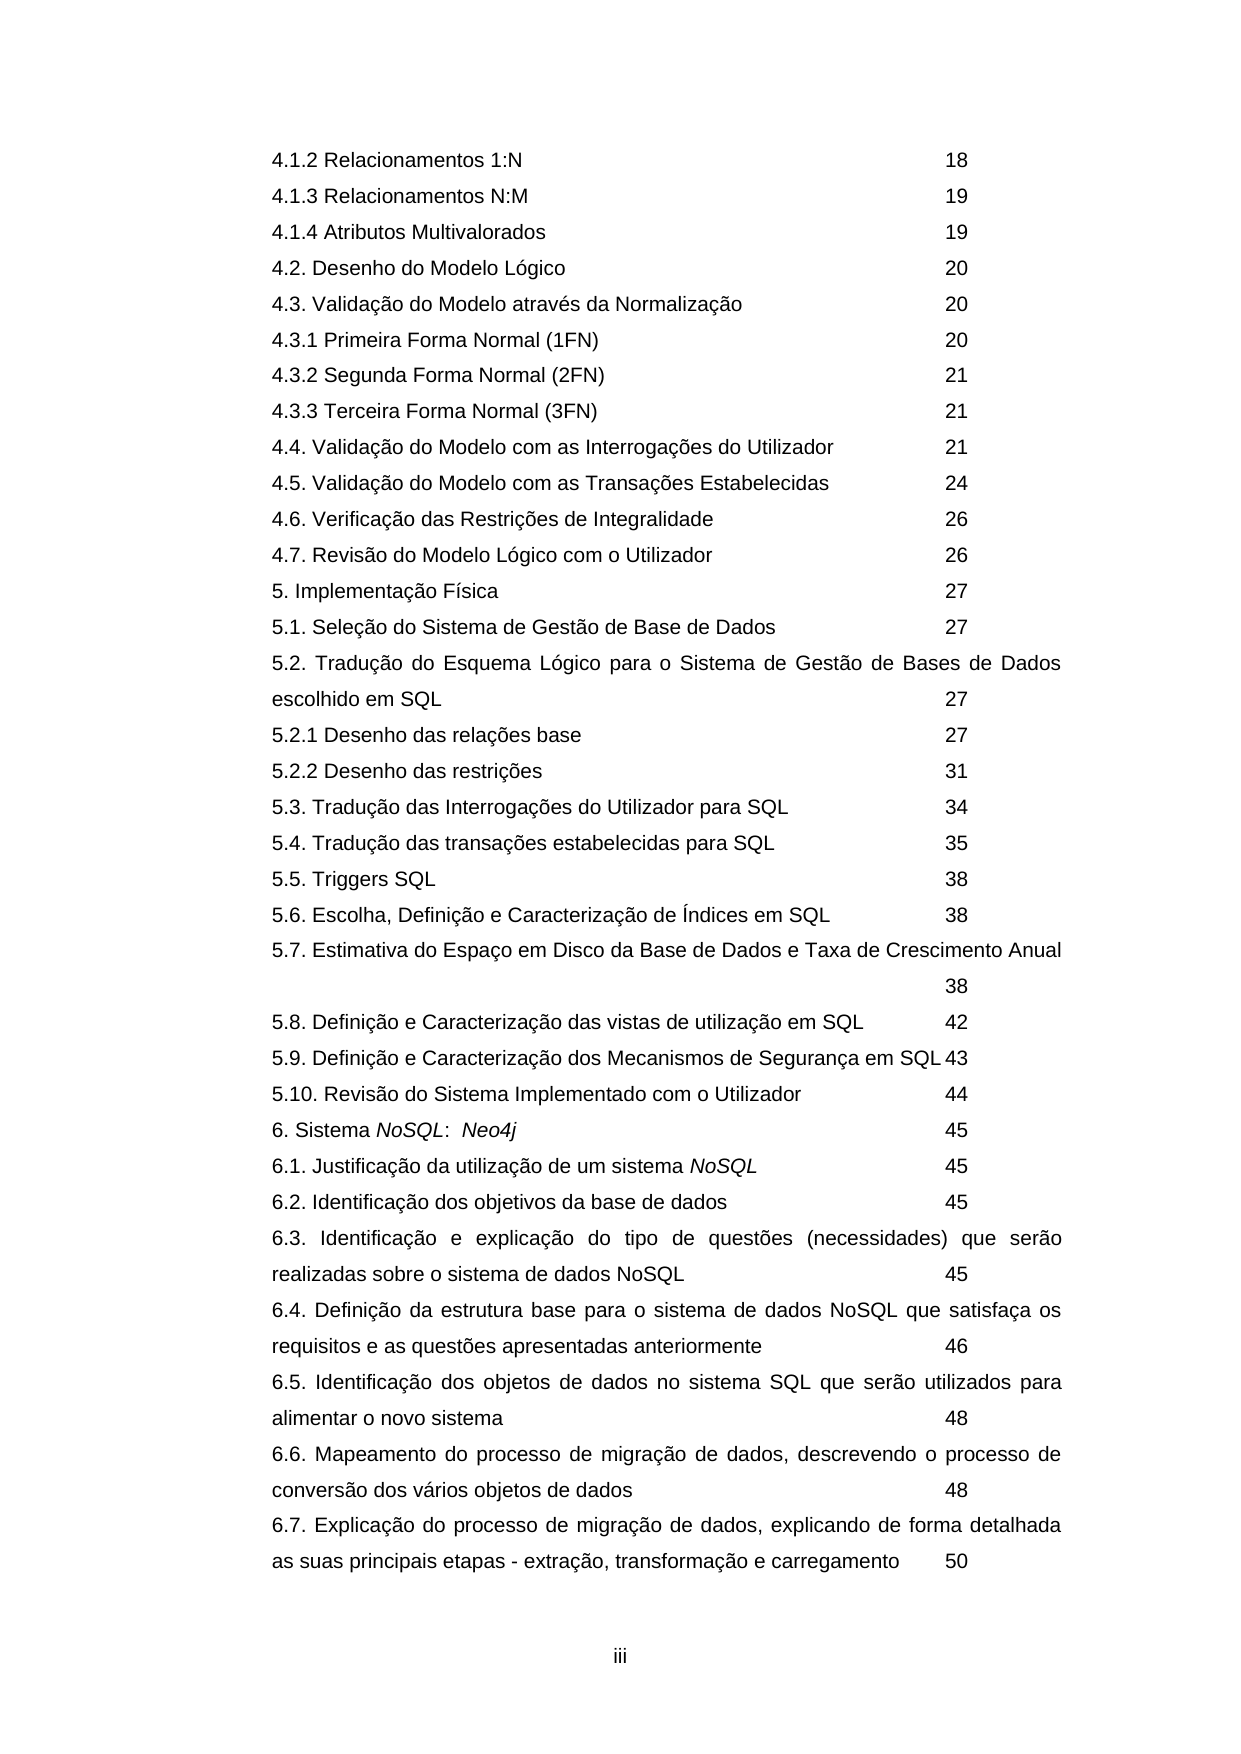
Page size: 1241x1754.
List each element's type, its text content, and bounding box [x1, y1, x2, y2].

text 5.3. Tradução das Interrogações do Utilizador para SQL 34 [272, 794, 1063, 818]
text 5.10. Revisão do Sistema Implementado com o Utilizador 44 [272, 1082, 1063, 1106]
text 5.4. Tradução das transações estabelecidas para SQL 35 [272, 831, 1063, 854]
text 6.1. Justificação da utilização de um sistema NoSQL 45 [272, 1154, 1063, 1178]
text 5.2. Tradução do Esquema Lógico para o Sistema de Gestão de Bases de Dados escolhido em SQL 27 [272, 651, 1063, 711]
text 4.3.2 Segunda Forma Normal (2FN) 21 [272, 363, 1063, 387]
text 4.1.3 Relacionamentos N:M 19 [272, 184, 1063, 208]
text 4.1.2 Relacionamentos 1:N 18 [272, 148, 1063, 172]
text 5.8. Definição e Caracterização das vistas de utilização em SQL 42 [272, 1010, 1063, 1034]
text 6.2. Identificação dos objetivos da base de dados 45 [272, 1190, 1063, 1214]
text 4.5. Validação do Modelo com as Transações Estabelecidas 24 [272, 471, 1063, 495]
text 5. Implementação Física 27 [272, 579, 1063, 603]
text 4.3.3 Terceira Forma Normal (3FN) 21 [272, 399, 1063, 423]
text 4.6. Verificação das Restrições de Integralidade 26 [272, 507, 1063, 531]
text 4.3. Validação do Modelo através da Normalização 20 [272, 291, 1063, 315]
text 6. Sistema NoSQL: Neo4j 45 [272, 1118, 1063, 1142]
text 5.2.2 Desenho das restrições 31 [272, 759, 1063, 783]
text 6.6. Mapeamento do processo de migração de dados, descrevendo o processo de conversão dos vários objetos de dados 48 [272, 1441, 1063, 1501]
text 6.7. Explicação do processo de migração de dados, explicando de forma detalhada as suas principais etapas - extração, transformação e carregamento 50 [272, 1513, 1063, 1573]
text 5.9. Definição e Caracterização dos Mecanismos de Segurança em SQL 43 [272, 1046, 1063, 1070]
text 4.7. Revisão do Modelo Lógico com o Utilizador 26 [272, 543, 1063, 567]
text 5.7. Estimativa do Espaço em Disco da Base de Dados e Taxa de Crescimento Anual 38 [272, 938, 1063, 998]
text 5.6. Escolha, Definição e Caracterização de Índices em SQL 38 [272, 902, 1063, 926]
text 5.2.1 Desenho das relações base 27 [272, 723, 1063, 747]
text 6.5. Identificação dos objetos de dados no sistema SQL que serão utilizados para alimentar o novo sistema 48 [272, 1369, 1063, 1429]
text 5.5. Triggers SQL 38 [272, 866, 1063, 890]
text 4.3.1 Primeira Forma Normal (1FN) 20 [272, 327, 1063, 351]
text 6.4. Definição da estrutura base para o sistema de dados NoSQL que satisfaça os requisitos e as questões apresentadas anteriormente 46 [272, 1298, 1063, 1358]
text 4.4. Validação do Modelo com as Interrogações do Utilizador 21 [272, 435, 1063, 459]
text 4.2. Desenho do Modelo Lógico 20 [272, 256, 1063, 279]
text 5.1. Seleção do Sistema de Gestão de Base de Dados 27 [272, 615, 1063, 639]
text 4.1.4 Atributos Multivalorados 19 [272, 219, 1063, 243]
text 6.3. Identificação e explicação do tipo de questões (necessidades) que serão realizadas sobre o sistema de dados NoSQL 45 [272, 1226, 1063, 1286]
